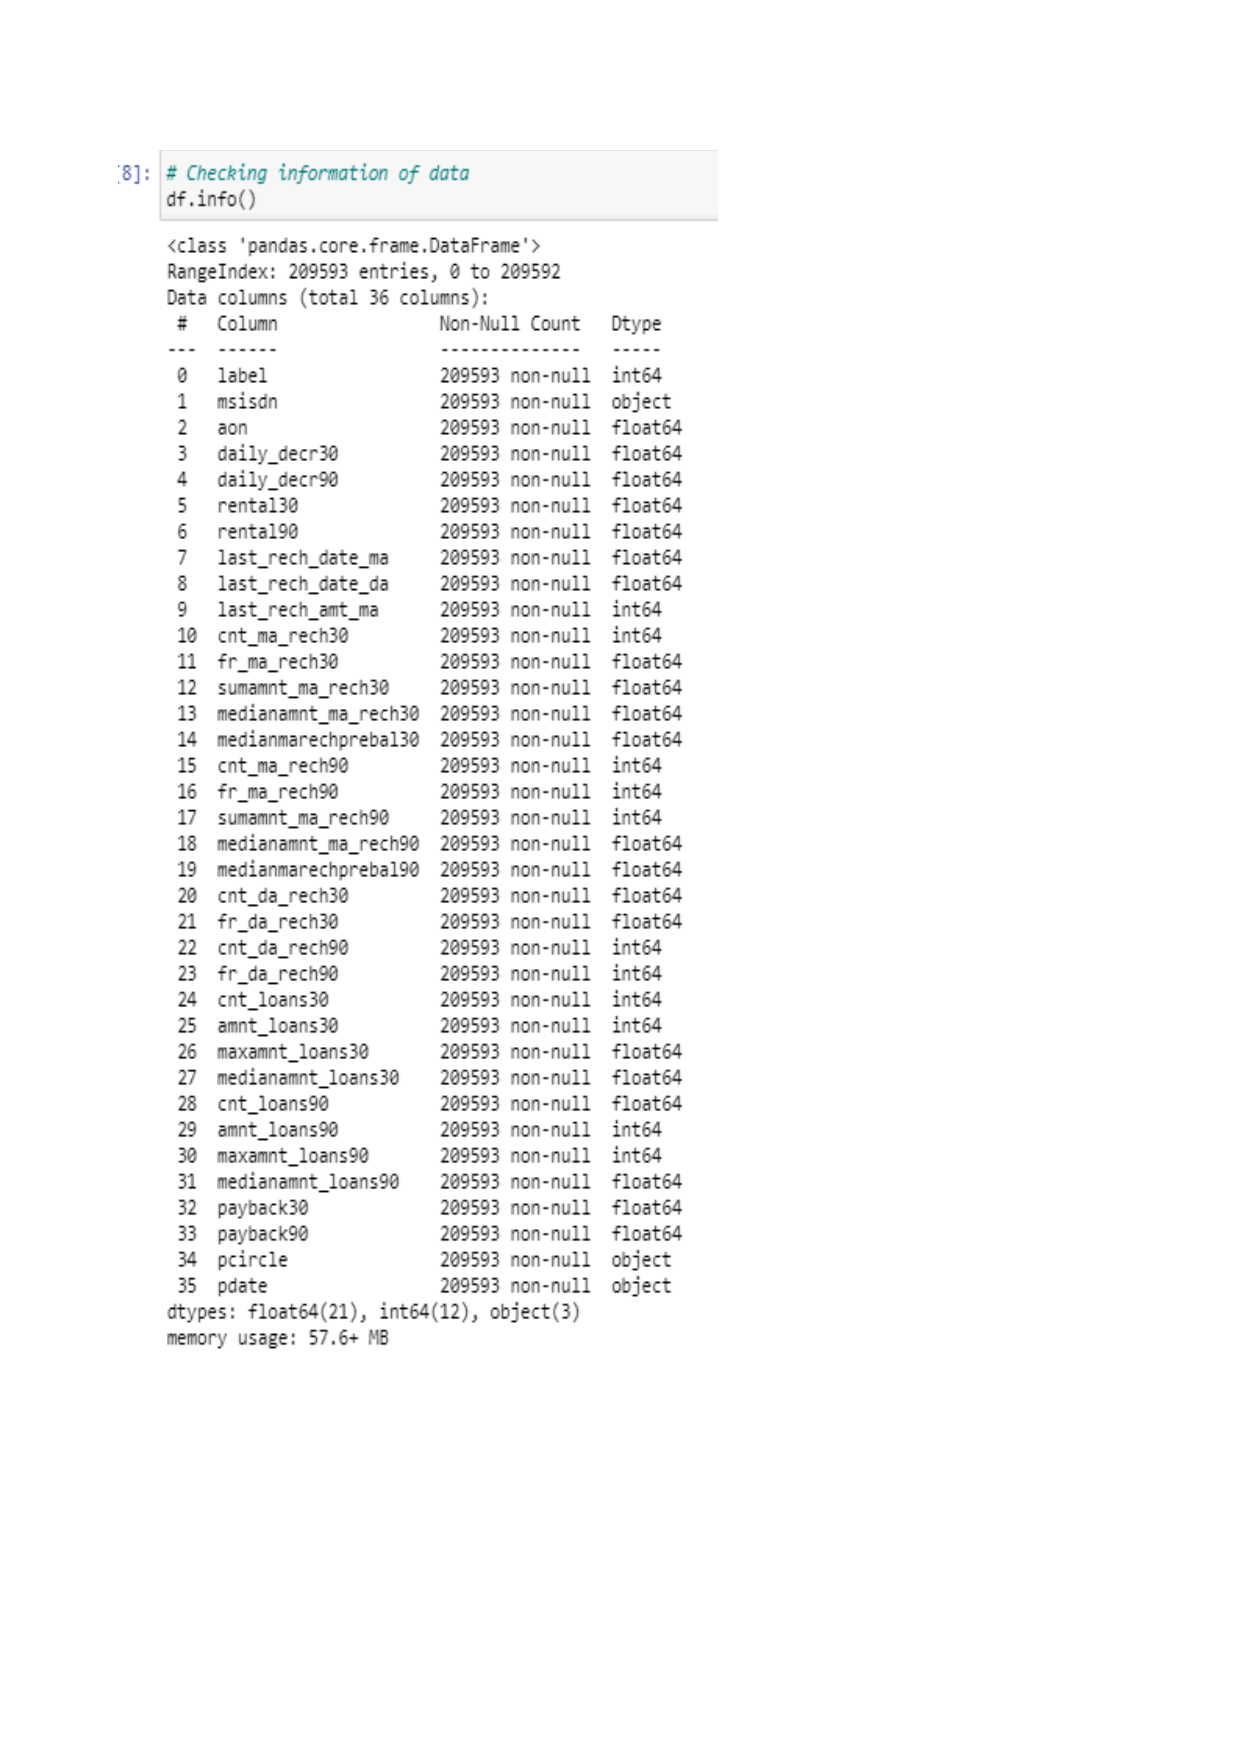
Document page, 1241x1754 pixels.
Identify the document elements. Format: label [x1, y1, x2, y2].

picture [118, 150, 719, 1360]
